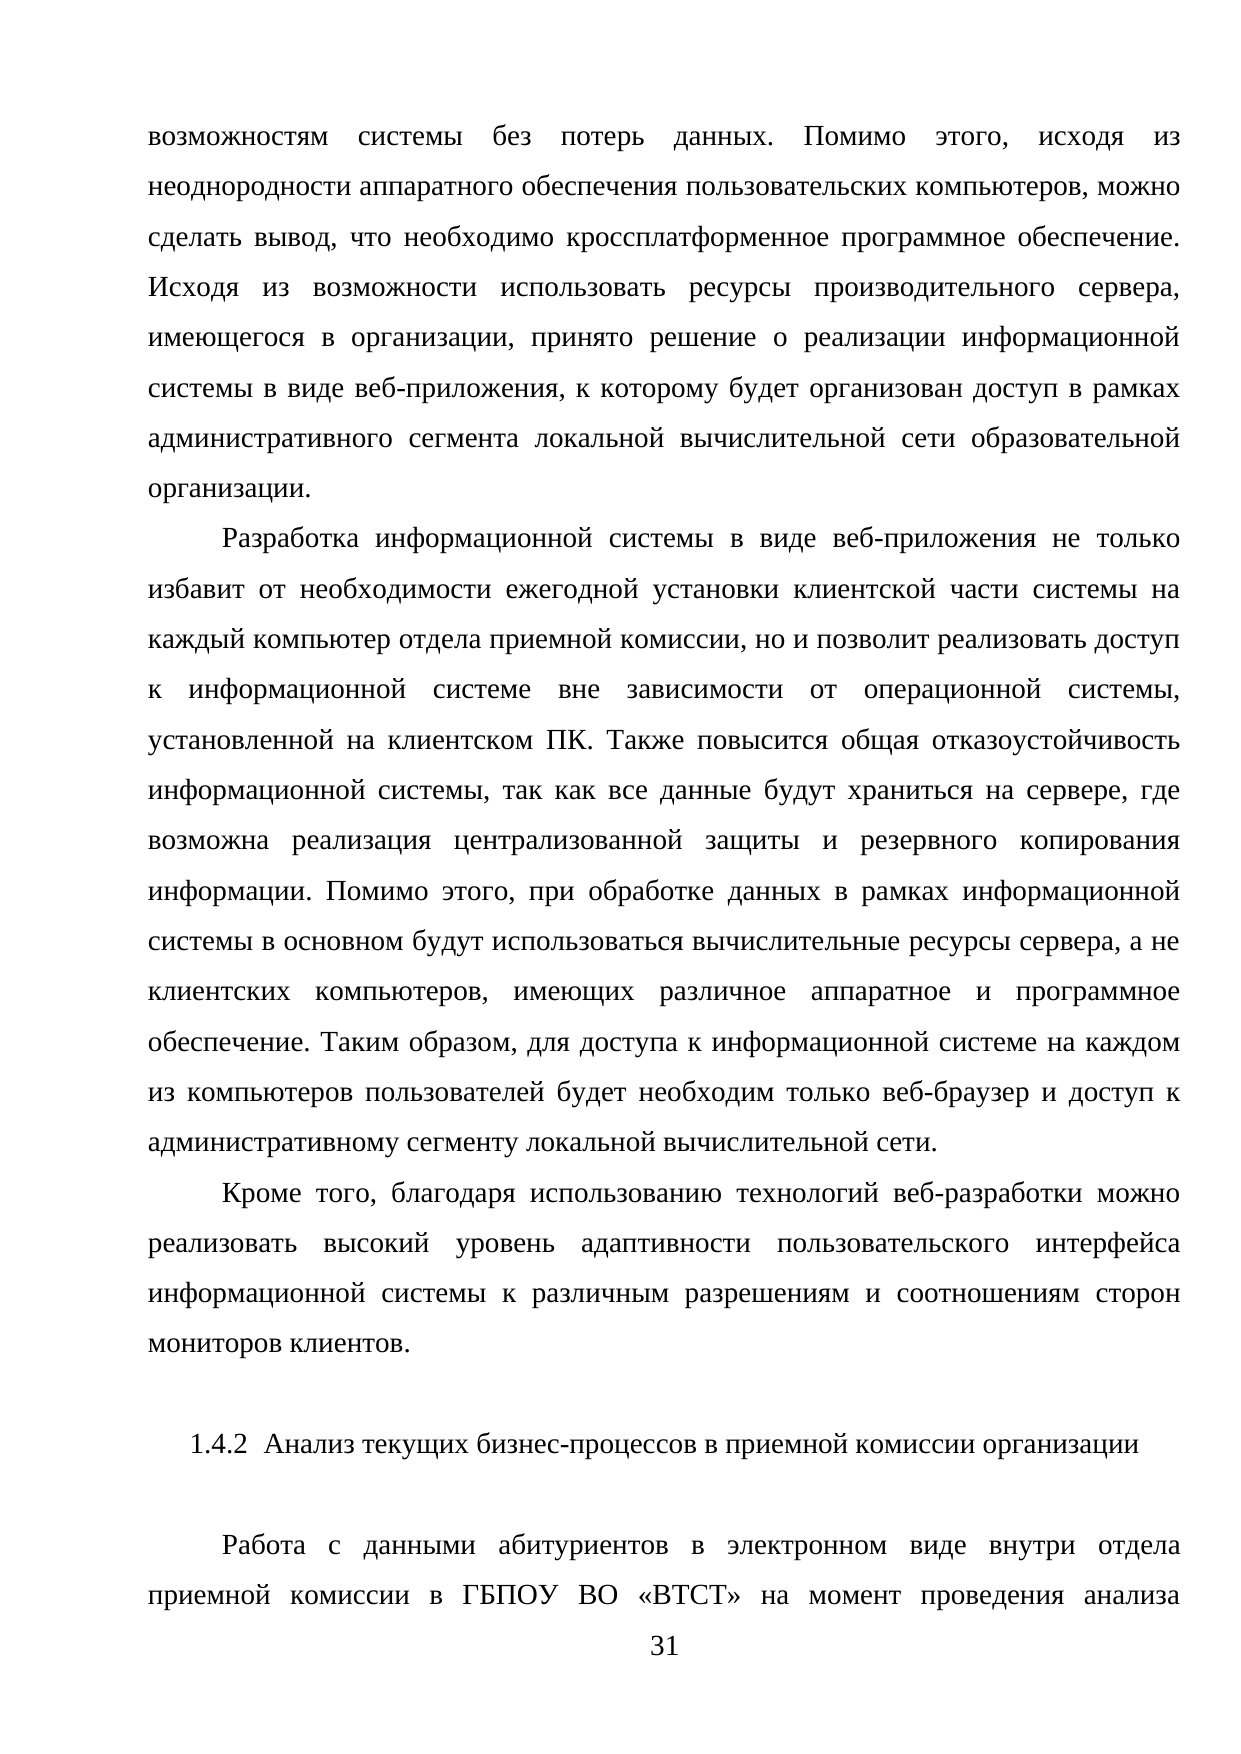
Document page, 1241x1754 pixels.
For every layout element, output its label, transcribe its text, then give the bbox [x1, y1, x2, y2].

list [148, 118, 1181, 504]
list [148, 1527, 1181, 1611]
subtitle Анализ текущих бизнес-процессов в приемной комиссии организации [148, 1426, 1181, 1460]
list Разработка информационной системы в виде веб-приложения не только избавит от необходимости ежегодной установки клиентской части системы на каждый компьютер отдела приемной комиссии, но и позволит реализовать доступ к информационной системе вне зависимости от операционной системы, установленной на клиентском ПК. Также повысится общая отказоустойчивость информационной системы, так как все данные будут храниться на сервере, где возможна реализация централизованной защиты и резервного копирования информации. Помимо этого, при обработке данных в рамках информационной системы в основном будут использоваться вычислительные ресурсы сервера, а не клиентских компьютеров, имеющих различное аппаратное и программное обеспечение. Таким образом, для доступа к информационной системе на каждом из компьютеров пользователей будет необходим только веб-браузер и доступ к административному сегменту локальной вычислительной сети. [148, 521, 1181, 1158]
list Кроме того, благодаря использованию технологий веб-разработки можно реализовать высокий уровень адаптивности пользовательского интерфейса информационной системы к различным разрешениям и соотношениям сторон мониторов клиентов. [148, 1175, 1181, 1359]
